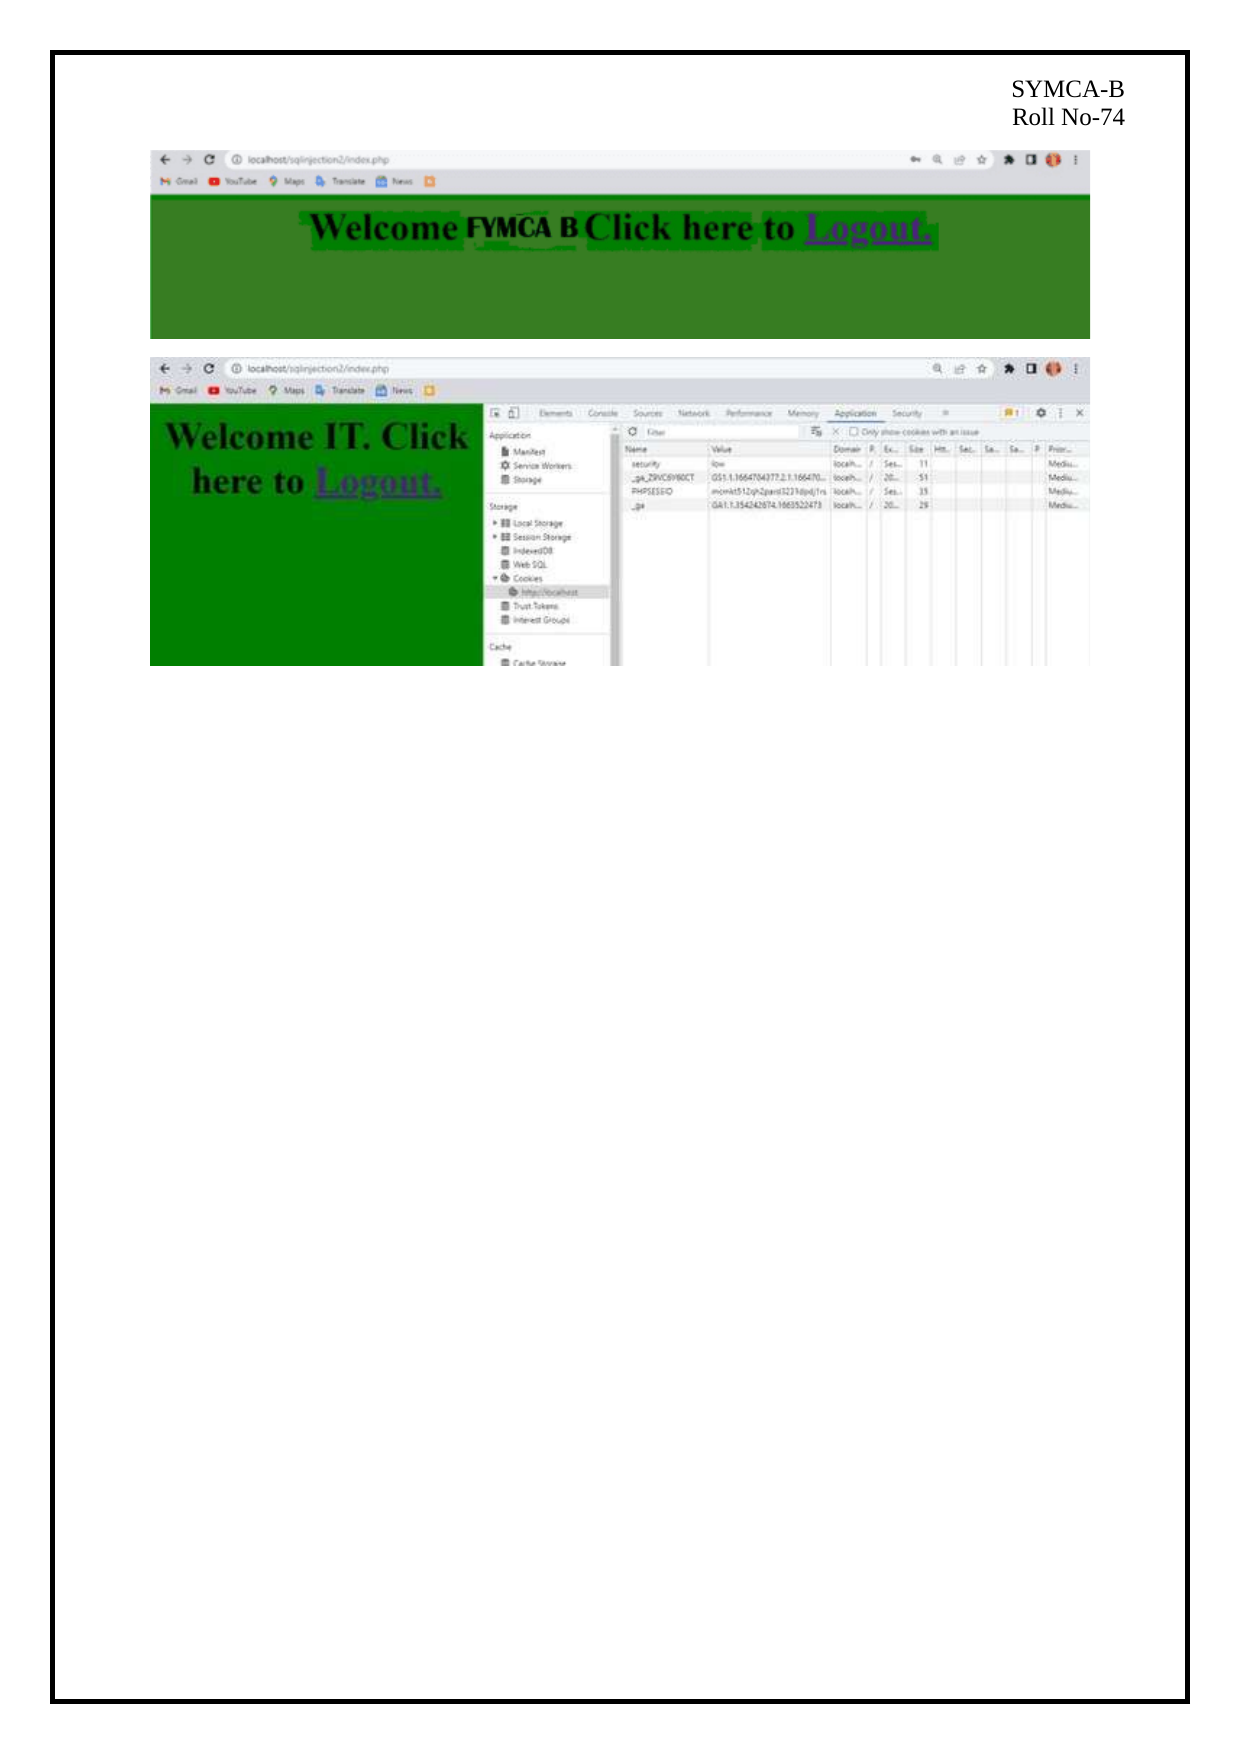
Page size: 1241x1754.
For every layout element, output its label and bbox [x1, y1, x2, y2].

picture [150, 150, 1091, 339]
picture [150, 357, 1091, 666]
